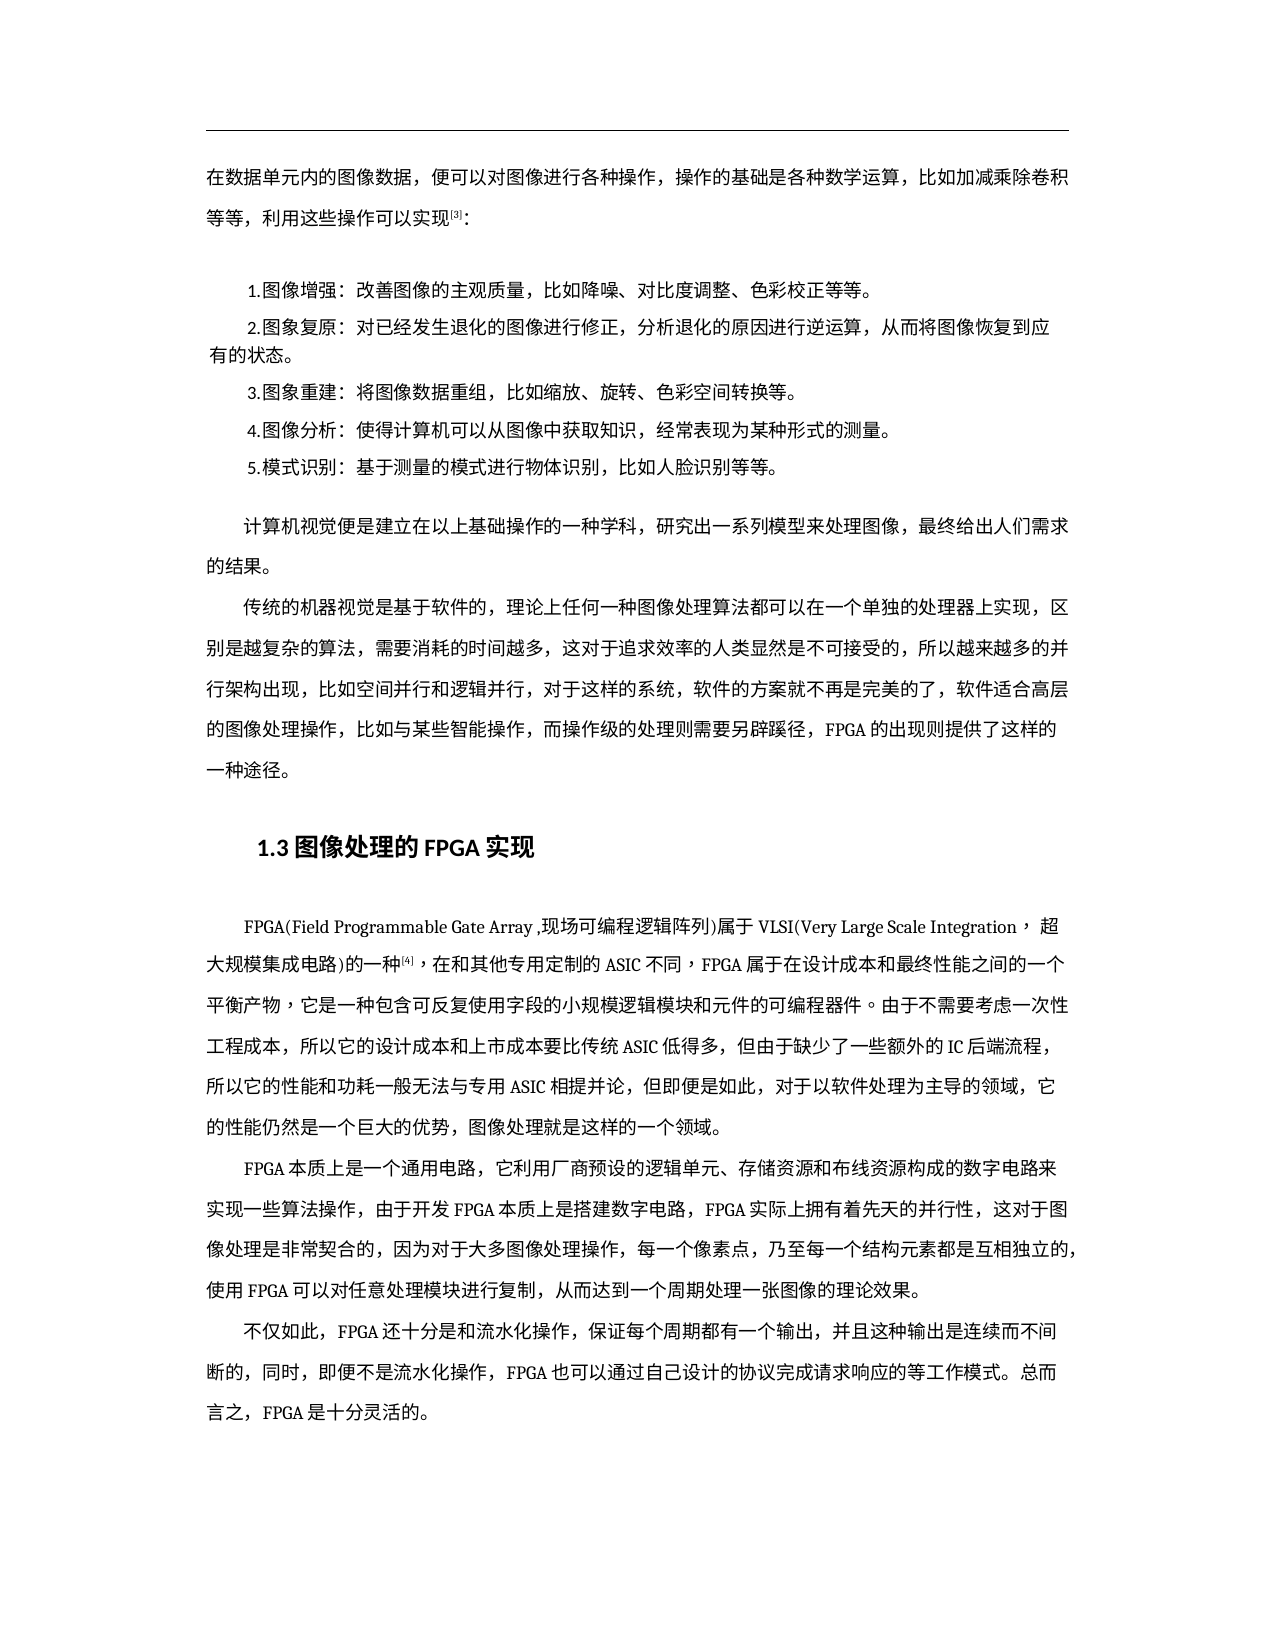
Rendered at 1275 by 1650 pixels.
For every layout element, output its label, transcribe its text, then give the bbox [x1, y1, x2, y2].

list 模式识别：基于测量的模式进行物体识别，比如人脸识别等等。 [209, 453, 1066, 480]
list 图象复原：对已经发生退化的图像进行修正，分析退化的原因进行逆运算，从而将图像恢复到应有的状态。 [209, 313, 1066, 367]
list 图像增强：改善图像的主观质量，比如降噪、对比度调整、色彩校正等等。 [209, 275, 1066, 303]
subtitle 1.3 图像处理的FPGA实现 [206, 828, 1069, 864]
text FPGA本质上是一个通用电路，它利用厂商预设的逻辑单元、存储资源和布线资源构成的数字电路来实现一些算法操作，由于开发FPGA本质上是搭建数字电路，FPGA实际上拥有着先天的并行性，这对于图像处理是非常契合的，因为对于大多图像处理操作，每一个像素点，乃至每一个结构元素都是互相独立的，使用FPGA可以对任意处理模块进行复制，从而达到一个周期处理一张图像的理论效果。 [206, 1154, 1069, 1303]
text 传统的机器视觉是基于软件的，理论上任何一种图像处理算法都可以在一个单独的处理器上实现，区别是越复杂的算法，需要消耗的时间越多，这对于追求效率的人类显然是不可接受的，所以越来越多的并行架构出现，比如空间并行和逻辑并行，对于这样的系统，软件的方案就不再是完美的了，软件适合高层的图像处理操作，比如与某些智能操作，而操作级的处理则需要另辟蹊径，FPGA的出现则提供了这样的一种途径。 [206, 593, 1069, 783]
list 图像分析：使得计算机可以从图像中获取知识，经常表现为某种形式的测量。 [209, 415, 1066, 443]
text FPGA(Field Programmable Gate Array ,现场可编程逻辑阵列)属于VLSI(Very Large Scale Integration， 超大规模集成电路)的一种[4]，在和其他专用定制的ASIC不同，FPGA属于在设计成本和最终性能之间的一个平衡产物，它是一种包含可反复使用字段的小规模逻辑模块和元件的可编程器件。由于不需要考虑一次性工程成本，所以它的设计成本和上市成本要比传统ASIC低得多，但由于缺少了一些额外的IC后端流程，所以它的性能和功耗一般无法与专用ASIC相提并论，但即便是如此，对于以软件处理为主导的领域，它的性能仍然是一个巨大的优势，图像处理就是这样的一个领域。 [206, 913, 1069, 1140]
text 不仅如此，FPGA还十分是和流水化操作，保证每个周期都有一个输出，并且这种输出是连续而不间断的，同时，即便不是流水化操作，FPGA也可以通过自己设计的协议完成请求响应的等工作模式。总而言之，FPGA是十分灵活的。 [206, 1317, 1069, 1425]
list 图象重建：将图像数据重组，比如缩放、旋转、色彩空间转换等。 [209, 378, 1066, 405]
text 计算机视觉便是建立在以上基础操作的一种学科，研究出一系列模型来处理图像，最终给出人们需求的结果。 [206, 511, 1069, 579]
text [206, 163, 1069, 231]
